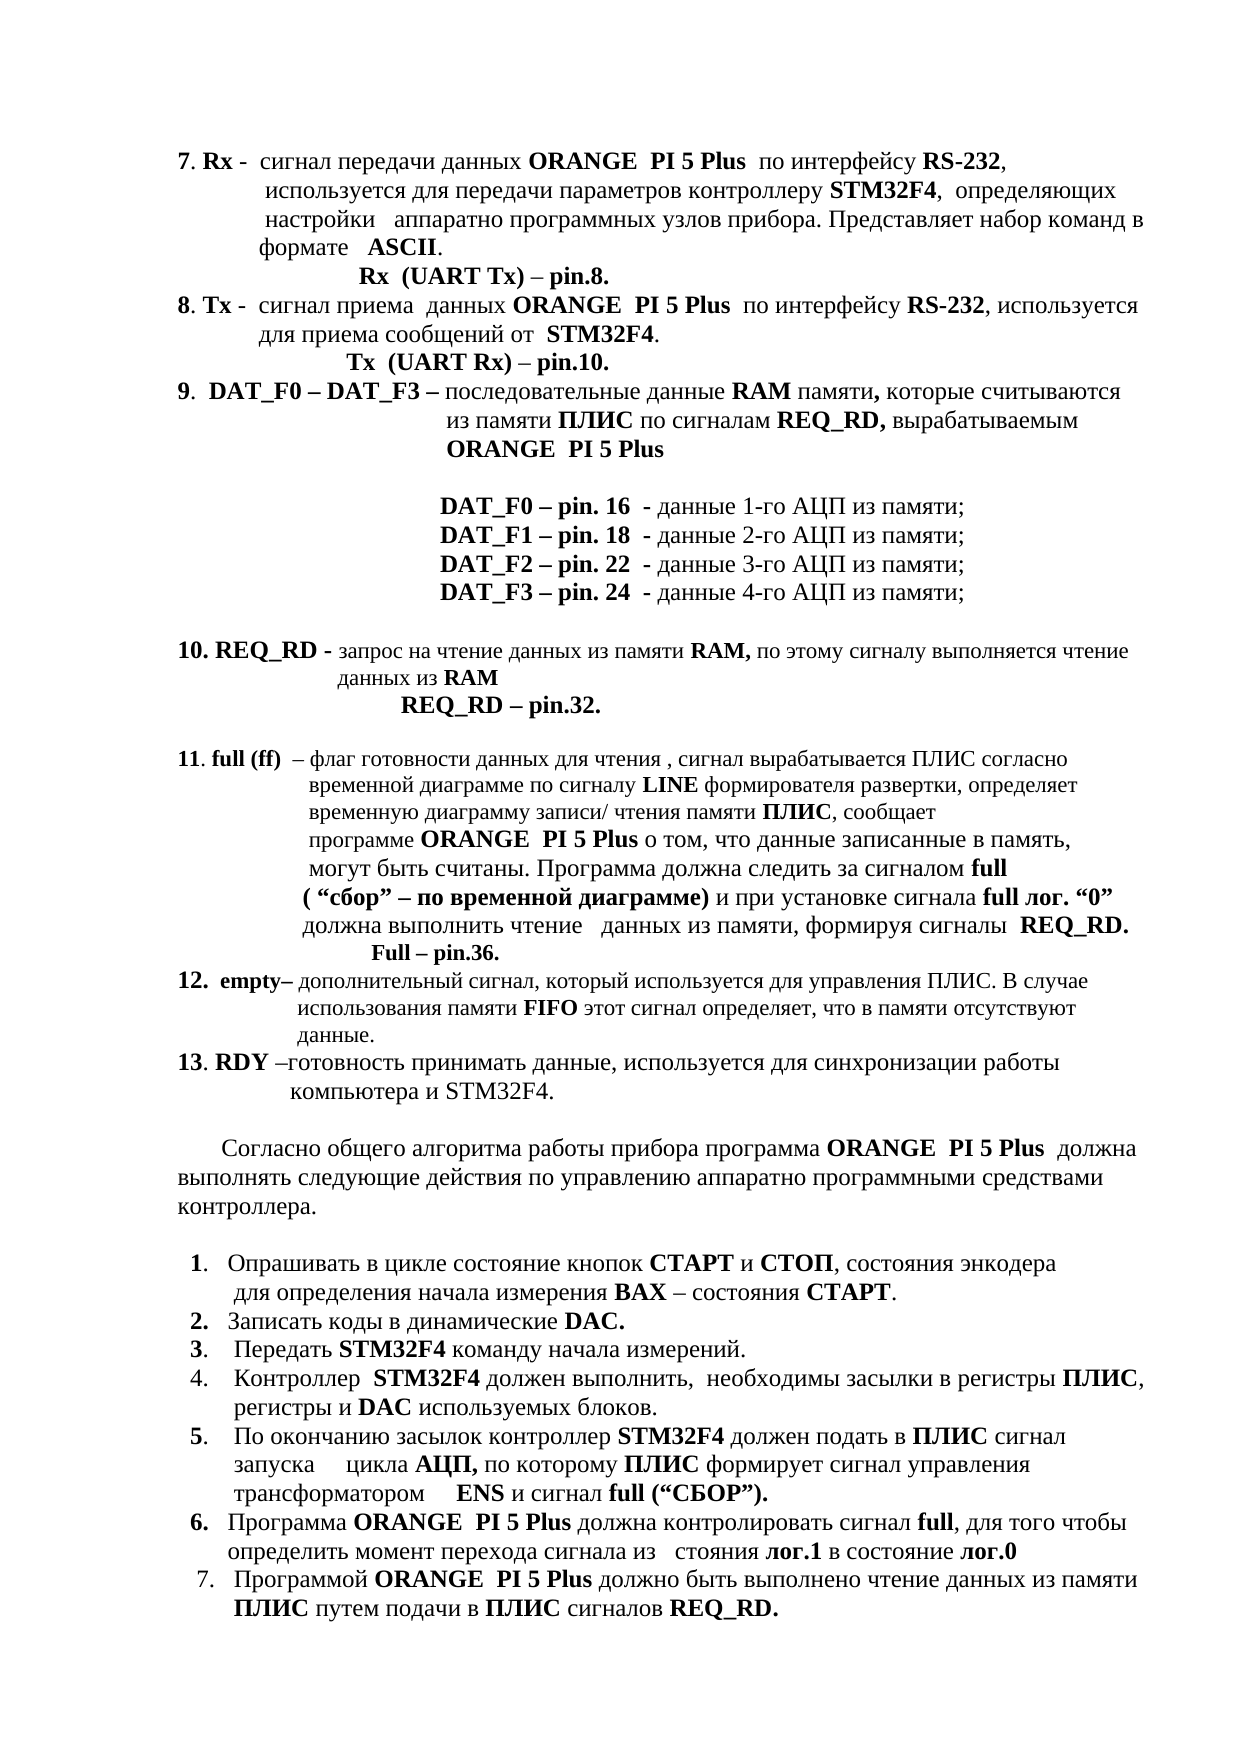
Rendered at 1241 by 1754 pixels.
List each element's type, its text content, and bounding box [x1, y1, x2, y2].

text DAT_F0 – pin. 16 - данные 1-го АЦП из памяти; [177, 491, 1152, 520]
text запуска цикла АЦП, по которому ПЛИС формирует сигнал управления [177, 1449, 1152, 1478]
text 6. Программа ORANGE PI 5 Plus должна контролировать сигнал full, для того чтобы [177, 1507, 1152, 1536]
text Full – pin.36. [177, 939, 1152, 966]
text для приема сообщений от STM32F4. [177, 319, 1152, 347]
text 7. Rx - сигнал передачи данных ORANGE PI 5 Plus по интерфейсу RS-232, [177, 146, 1152, 175]
text DAT_F3 – pin. 24 - данные 4-го АЦП из памяти; [177, 577, 1152, 606]
text ORANGE PI 5 Plus [177, 434, 1152, 462]
text 13. RDY –готовность принимать данные, используется для синхронизации работы [177, 1047, 1152, 1076]
text должна выполнить чтение данных из памяти, формируя сигналы REQ_RD. [177, 910, 1152, 939]
text трансформатором ENS и сигнал full (“СБОР”). [177, 1478, 1152, 1507]
text Tx (UART Rx) – pin.10. [177, 347, 1152, 376]
text формате ASCII. [177, 232, 1152, 261]
text программе ORANGE PI 5 Plus о том, что данные записанные в память, [177, 824, 1152, 853]
text данные. [177, 1021, 1152, 1047]
text DAT_F2 – pin. 22 - данные 3-го АЦП из памяти; [177, 549, 1152, 577]
text Согласно общего алгоритма работы прибора программа ORANGE PI 5 Plus должна выполнять следующие действия по управлению аппаратно программными средствами контроллера. [177, 1133, 1152, 1219]
text для определения начала измерения ВАХ – состояния СТАРТ. [177, 1277, 1152, 1306]
text ( “сбор” – по временной диаграмме) и при установке сигнала full лог. “0” [177, 882, 1152, 910]
text 3. Передать STM32F4 команду начала измерений. [177, 1334, 1152, 1363]
text 10. REQ_RD - запрос на чтение данных из памяти RAM, по этому сигналу выполняется чтение [177, 635, 1152, 664]
text REQ_RD – pin.32. [177, 690, 1152, 719]
text временную диаграмму записи/ чтения памяти ПЛИС, сообщает [177, 798, 1152, 824]
text из памяти ПЛИС по сигналам REQ_RD, вырабатываемым [177, 405, 1152, 434]
text компьютера и STM32F4. [177, 1076, 1152, 1104]
text могут быть считаны. Программа должна следить за сигналом full [177, 853, 1152, 882]
text 4. Контроллер STM32F4 должен выполнить, необходимы засылки в регистры ПЛИС, [177, 1363, 1152, 1392]
text 5. По окончанию засылок контроллер STM32F4 должен подать в ПЛИС сигнал [177, 1421, 1152, 1449]
text 9. DAT_F0 – DAT_F3 – последовательные данные RAM памяти, которые считываются [177, 376, 1152, 405]
text использования памяти FIFO этот сигнал определяет, что в памяти отсутствуют [177, 994, 1152, 1021]
text 2. Записать коды в динамические DAC. [177, 1306, 1152, 1334]
text данных из RAM [177, 664, 1152, 690]
text DAT_F1 – pin. 18 - данные 2-го АЦП из памяти; [177, 520, 1152, 549]
text 1. Опрашивать в цикле состояние кнопок СТАРТ и СТОП, состояния энкодера [177, 1248, 1152, 1277]
text ПЛИС путем подачи в ПЛИС сигналов REQ_RD. [177, 1593, 1152, 1622]
text настройки аппаратно программных узлов прибора. Представляет набор команд в [177, 204, 1152, 232]
text Rx (UART Tx) – pin.8. [177, 261, 1152, 290]
text регистры и DAC используемых блоков. [177, 1392, 1152, 1421]
text используется для передачи параметров контроллеру STM32F4, определяющих [177, 175, 1152, 204]
text 11. full (ff) – флаг готовности данных для чтения , сигнал вырабатывается ПЛИС согласно [177, 745, 1152, 771]
text 8. Tx - сигнал приема данных ORANGE PI 5 Plus по интерфейсу RS-232, используется [177, 290, 1152, 319]
text определить момент перехода сигнала из стояния лог.1 в состояние лог.0 [177, 1536, 1152, 1564]
text временной диаграмме по сигналу LINE формирователя развертки, определяет [177, 771, 1152, 798]
text 7. Программой ORANGE PI 5 Plus должно быть выполнено чтение данных из памяти [177, 1564, 1152, 1593]
text 12. empty– дополнительный сигнал, который используется для управления ПЛИС. В случае [177, 966, 1152, 994]
